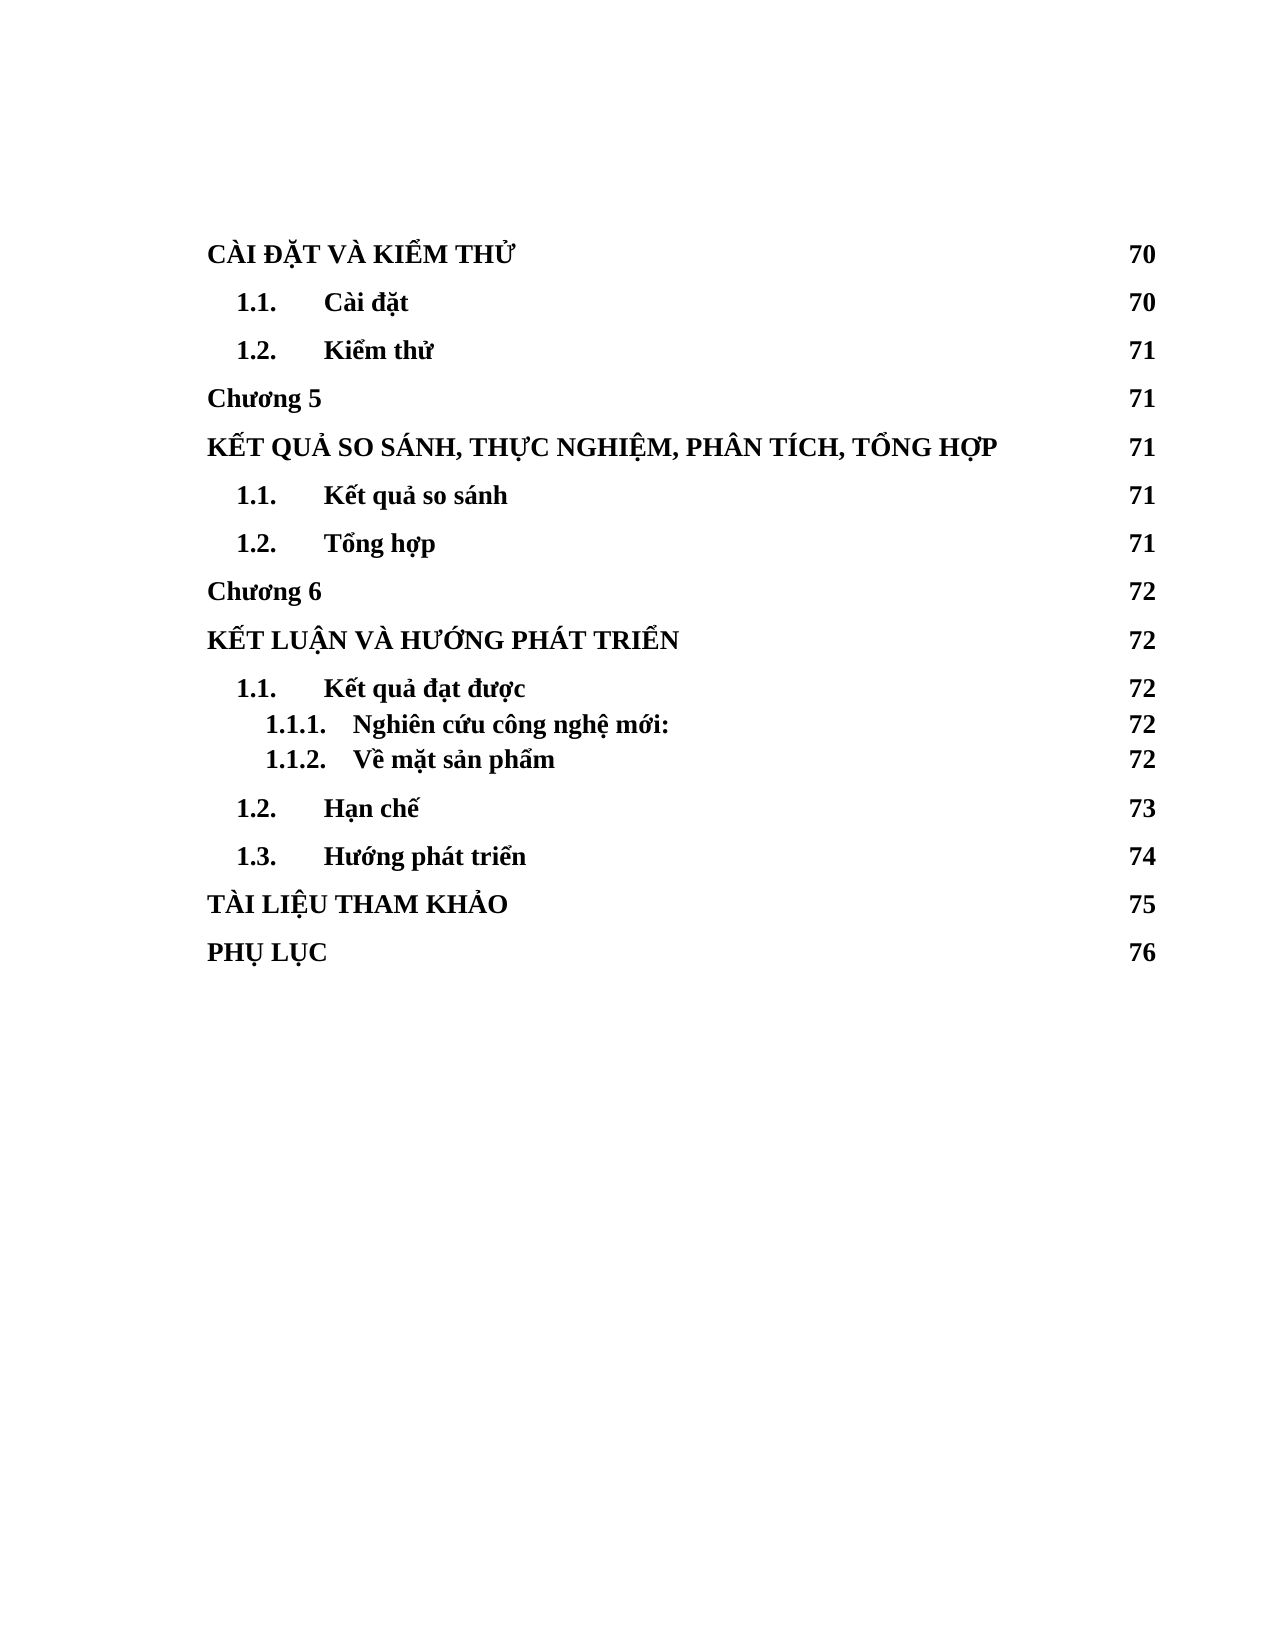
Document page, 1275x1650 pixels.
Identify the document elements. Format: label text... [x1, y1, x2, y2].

text Chương 6 72 [207, 576, 1157, 607]
text 1.1. Cài đặt 70 [236, 286, 1157, 317]
text Chương 5 71 [207, 383, 1157, 414]
text CÀI ĐẶT VÀ KIỂM THỬ 70 [207, 238, 1157, 269]
text 1.3. Hướng phát triển 74 [236, 840, 1157, 871]
text PHỤ LỤC 76 [207, 936, 1157, 967]
text KẾT QUẢ SO SÁNH, THỰC NGHIỆM, PHÂN TÍCH, TỔNG HỢP 71 [207, 431, 1157, 462]
text 1.2. Hạn chế 73 [236, 792, 1157, 823]
text TÀI LIỆU THAM KHẢO 75 [207, 888, 1157, 919]
text 1.1. Kết quả đạt được 72 [236, 672, 1157, 703]
text 1.1.2. Về mặt sản phẩm 72 [265, 743, 1157, 774]
text 1.2. Tổng hợp 71 [236, 527, 1157, 558]
text 1.1. Kết quả so sánh 71 [236, 479, 1157, 510]
text 1.1.1. Nghiên cứu công nghệ mới: 72 [265, 708, 1157, 739]
text 1.2. Kiểm thử 71 [236, 334, 1157, 366]
text KẾT LUẬN VÀ HƯỚNG PHÁT TRIỂN 72 [207, 624, 1157, 655]
